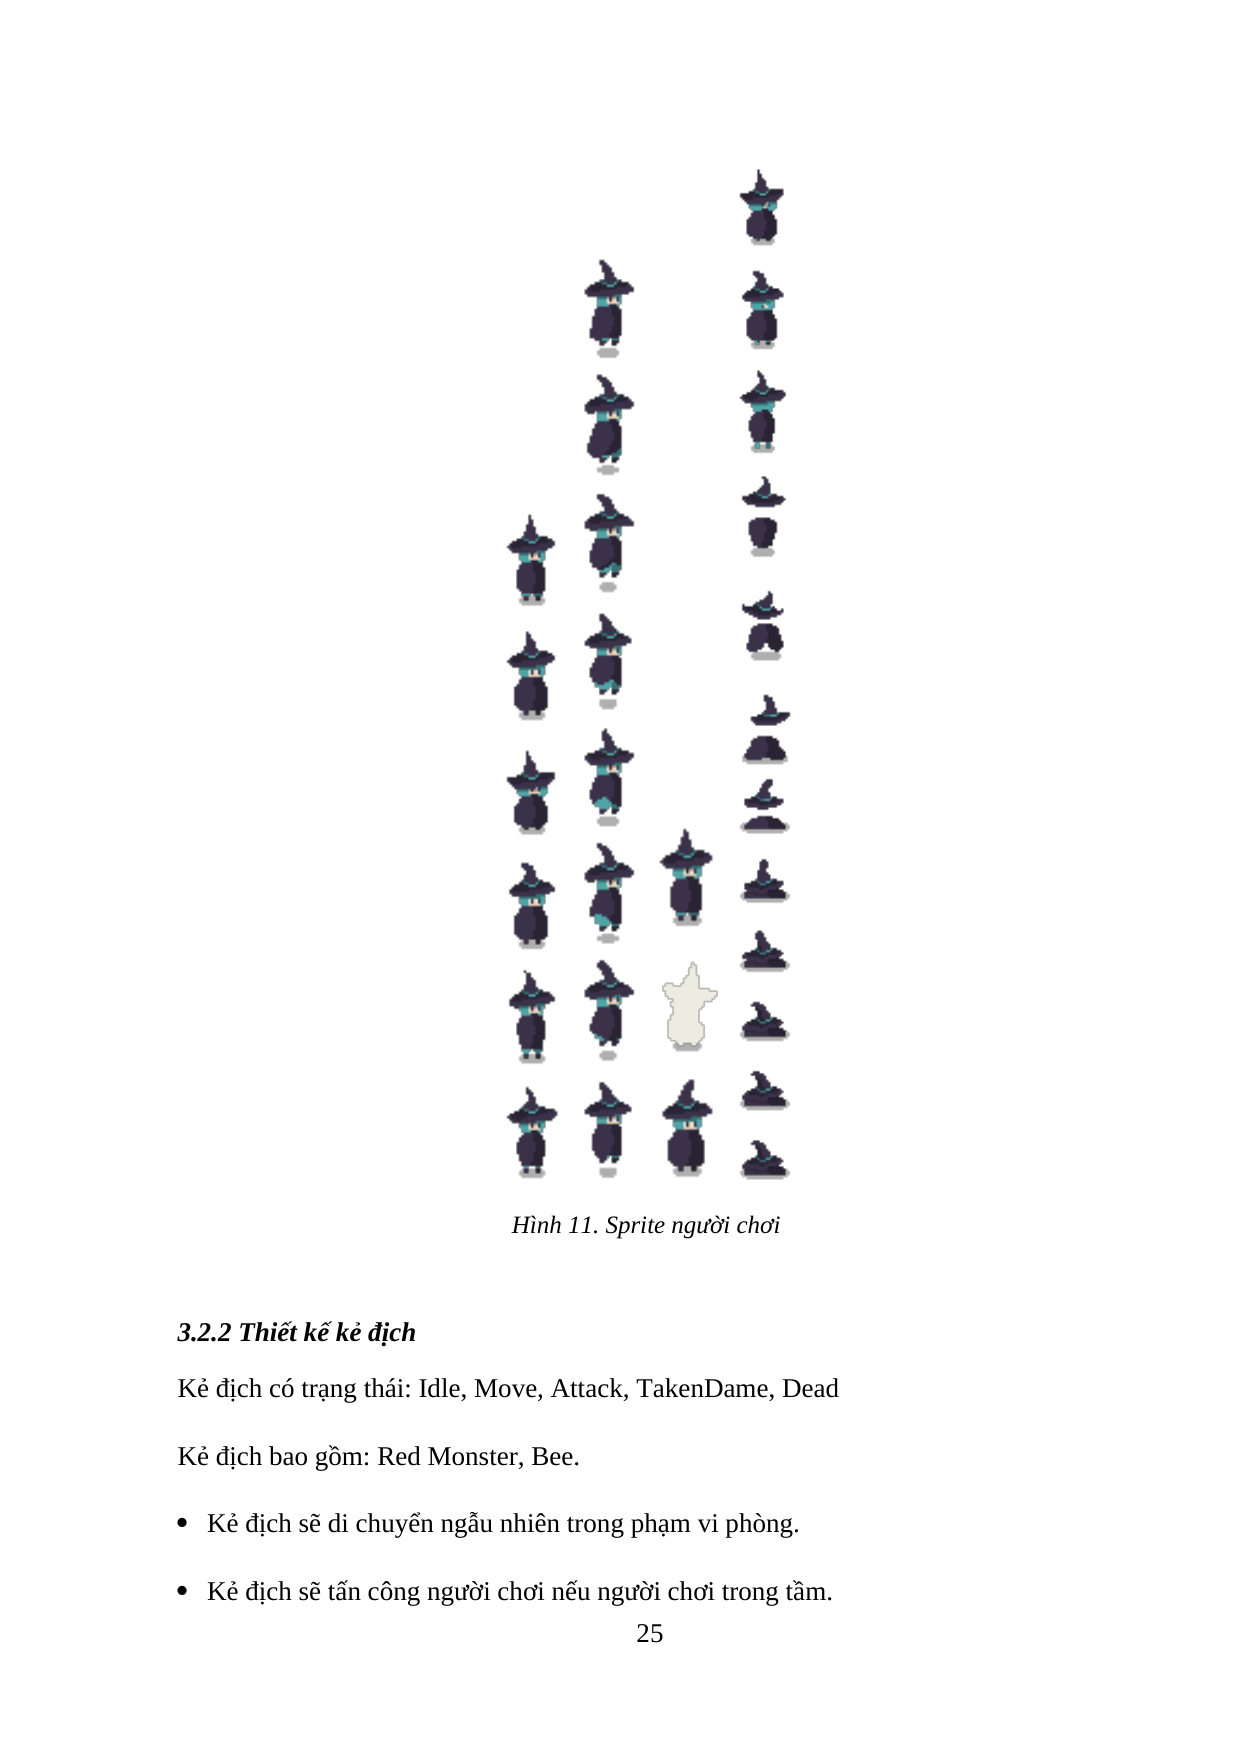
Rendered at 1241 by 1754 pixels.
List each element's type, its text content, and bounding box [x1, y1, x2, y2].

text Kẻ địch sẽ tấn công người chơi nếu người chơi trong tầm. [177, 1575, 1122, 1606]
picture [496, 155, 799, 1193]
text Kẻ địch bao gồm: Red Monster, Bee. [177, 1439, 1122, 1471]
text Kẻ địch có trạng thái: Idle, Move, Attack, TakenDame, Dead [177, 1372, 1122, 1403]
text Kẻ địch sẽ di chuyển ngẫu nhiên trong phạm vi phòng. [177, 1507, 1122, 1538]
subtitle Thiết kế kẻ địch [177, 1316, 1122, 1347]
